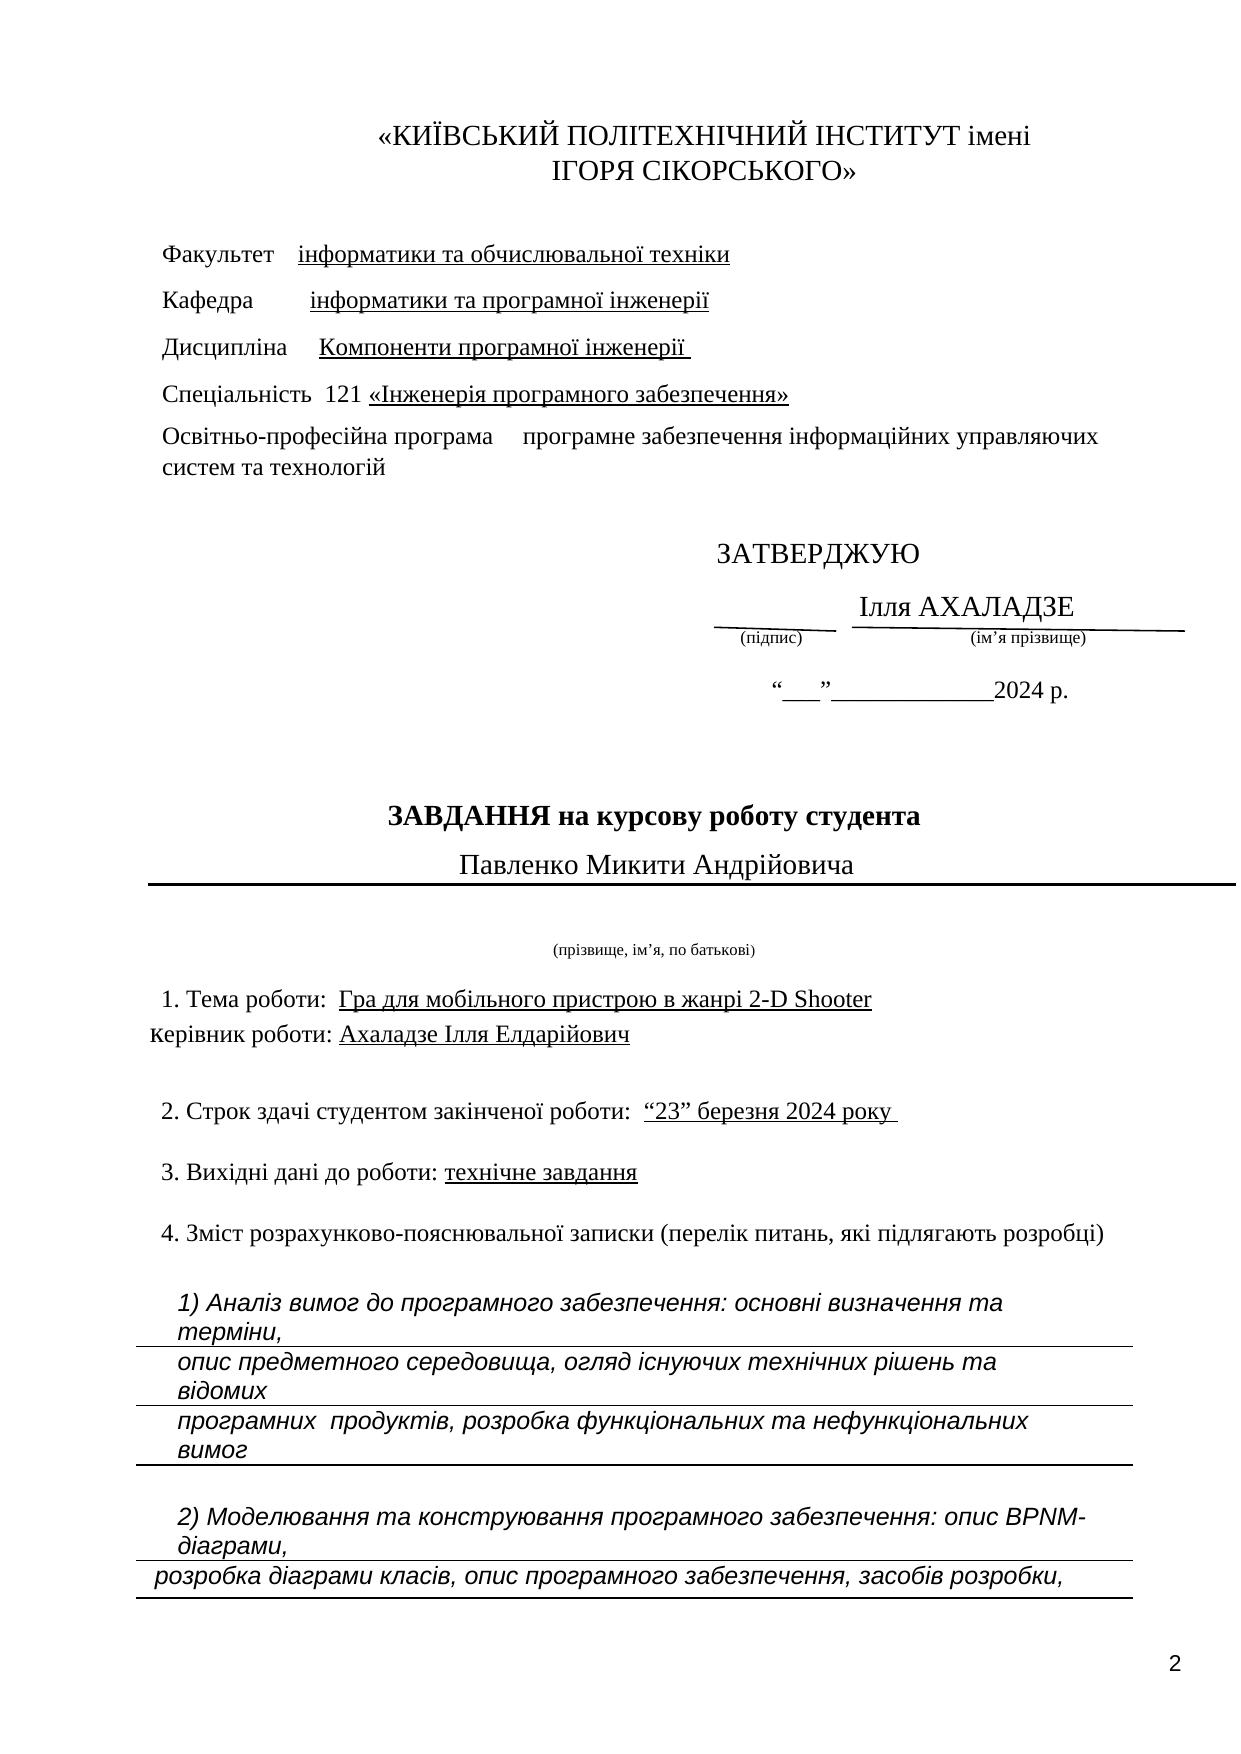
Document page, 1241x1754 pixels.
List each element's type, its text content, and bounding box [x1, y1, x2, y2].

table_cell розробка діаграми класів, опис програмного забезпечення, засобів розробки, [136, 1561, 1133, 1597]
table_cell програмних продуктів, розробка функціональних та нефункціональних вимог [136, 1406, 1133, 1464]
list Тема роботи: Гра для мобільного пристрою в жанрі 2-D Shooter [161, 984, 1151, 1013]
text керівник роботи: Ахаладзе Ілля Елдарійович [149, 1015, 1151, 1048]
text Дисципліна Компоненти програмної інженерії [162, 332, 1151, 361]
text ЗАТВЕРДЖУЮ [148, 536, 1229, 570]
text ЗАВДАННЯ на курсову роботу студента [157, 798, 1151, 831]
table_header 2) Моделювання та конструювання програмного забезпечення: опис BPNM-діаграми, [136, 1502, 1133, 1559]
text «КИЇВСЬКИЙ ПОЛІТЕХНІЧНИЙ ІНСТИТУТ імені ІГОРЯ СІКОРСЬКОГО» [372, 118, 1037, 187]
table_header 1) Аналіз вимог до програмного забезпечення: основні визначення та терміни, [136, 1288, 1133, 1346]
list Зміст розрахунково-пояснювальної записки (перелік питань, які підлягають розробці) [161, 1218, 1151, 1247]
list Вихідні дані до роботи: технічне завдання [161, 1157, 1151, 1186]
text “___”_____________2024 р. [771, 675, 1179, 703]
text (прізвище, ім’я, по батькові) [157, 939, 1151, 959]
text Освітньо-професійна програма програмне забезпечення інформаційних управляючих систем та технологій [162, 421, 1151, 481]
text Ілля АХАЛАДЗЕ [771, 589, 1214, 623]
table_cell опис предметного середовища, огляд існуючих технічних рішень та відомих [136, 1347, 1133, 1405]
text Спеціальність 121 «Інженерія програмного забезпечення» [162, 379, 1151, 408]
text (підпис) (ім’я прізвище) [148, 627, 1240, 648]
text Факультет інформатики та обчислювальної техніки [162, 239, 1151, 267]
text Кафедра інформатики та програмної інженерії [162, 286, 1151, 314]
list Строк здачі студентом закінченої роботи: “23” березня 2024 року [161, 1096, 1151, 1124]
text Павленко Микити Андрійовича [162, 847, 1151, 881]
